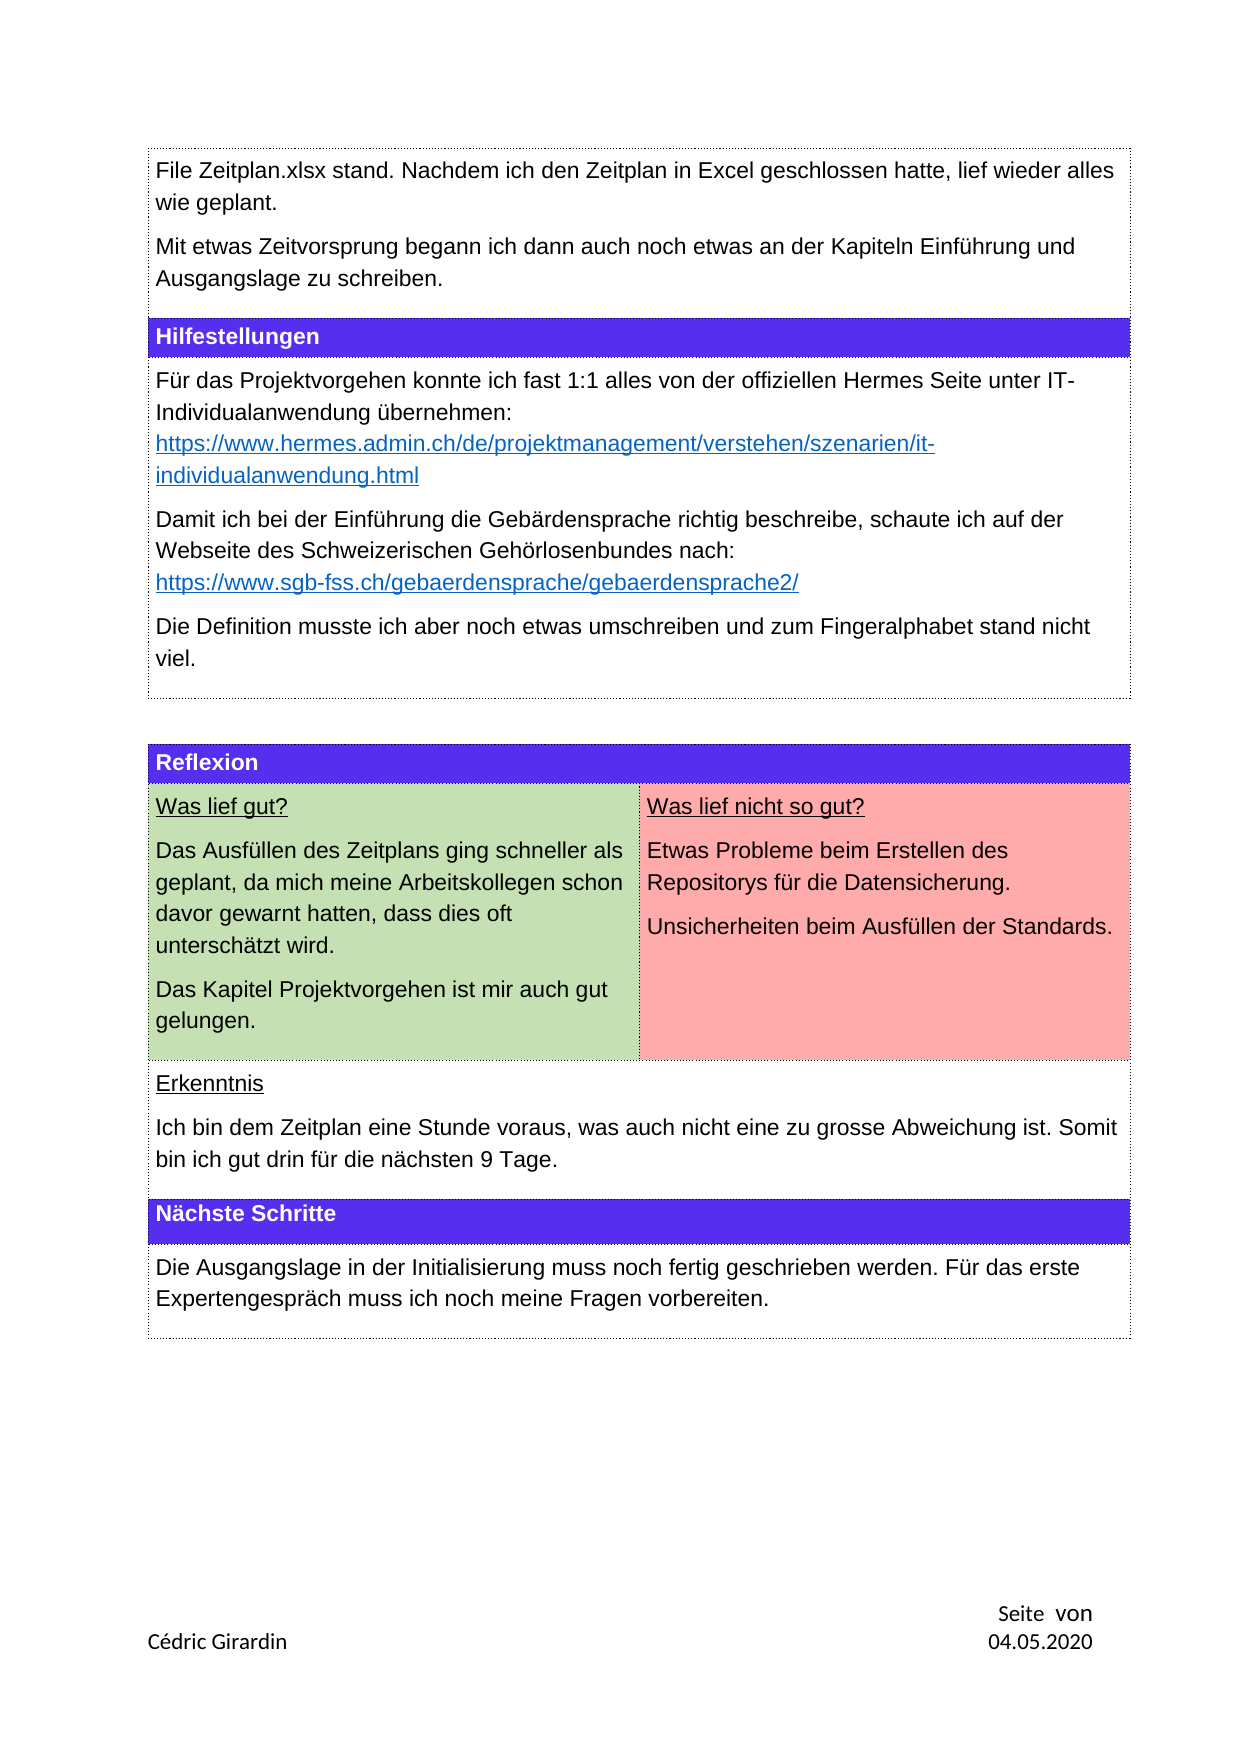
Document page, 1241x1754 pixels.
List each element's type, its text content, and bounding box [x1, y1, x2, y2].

table_cell Hilfestellungen [148, 318, 789, 357]
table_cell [148, 148, 1130, 318]
table_cell Die Ausgangslage in der Initialisierung muss noch fertig geschrieben werden. Für das erste Expertengespräch muss ich noch meine Fragen vorbereiten. [148, 1244, 1130, 1338]
table_cell [908, 318, 1019, 357]
table_header [908, 744, 1019, 783]
table_cell Was lief gut? Das Ausfüllen des Zeitplans ging schneller als geplant, da mich meine Arbeitskollegen schon davor gewarnt hatten, dass dies oft unterschätzt wird. Das Kapitel Projektvorgehen ist mir auch gut gelungen. [148, 783, 639, 1060]
table_cell Was lief nicht so gut? Etwas Probleme beim Erstellen des Repositorys für die Datensicherung. Unsicherheiten beim Ausfüllen der Standards. [639, 783, 1130, 1060]
table_cell [1019, 1199, 1130, 1244]
table_cell Nächste Schritte [148, 1199, 789, 1244]
table_header [1019, 744, 1130, 783]
table_cell [908, 1199, 1019, 1244]
table_header [789, 744, 908, 783]
table_cell [789, 318, 908, 357]
table_cell [789, 1199, 908, 1244]
table_cell Für das Projektvorgehen konnte ich fast 1:1 alles von der offiziellen Hermes Seite unter IT-Individualanwendung übernehmen: https://www.hermes.admin.ch/de/projektmanagement/verstehen/szenarien/it-individualanwendung.html Damit ich bei der Einführung die Gebärdensprache richtig beschreibe, schaute ich auf der Webseite des Schweizerischen Gehörlosenbundes nach: https://www.sgb-fss.ch/gebaerdensprache/gebaerdensprache2/ Die Definition musste ich aber noch etwas umschreiben und zum Fingeralphabet stand nicht viel. [148, 357, 1130, 697]
table_cell [1019, 318, 1130, 357]
table_header Reflexion [148, 744, 789, 783]
table_cell Erkenntnis Ich bin dem Zeitplan eine Stunde voraus, was auch nicht eine zu grosse Abweichung ist. Somit bin ich gut drin für die nächsten 9 Tage. [148, 1060, 1130, 1199]
